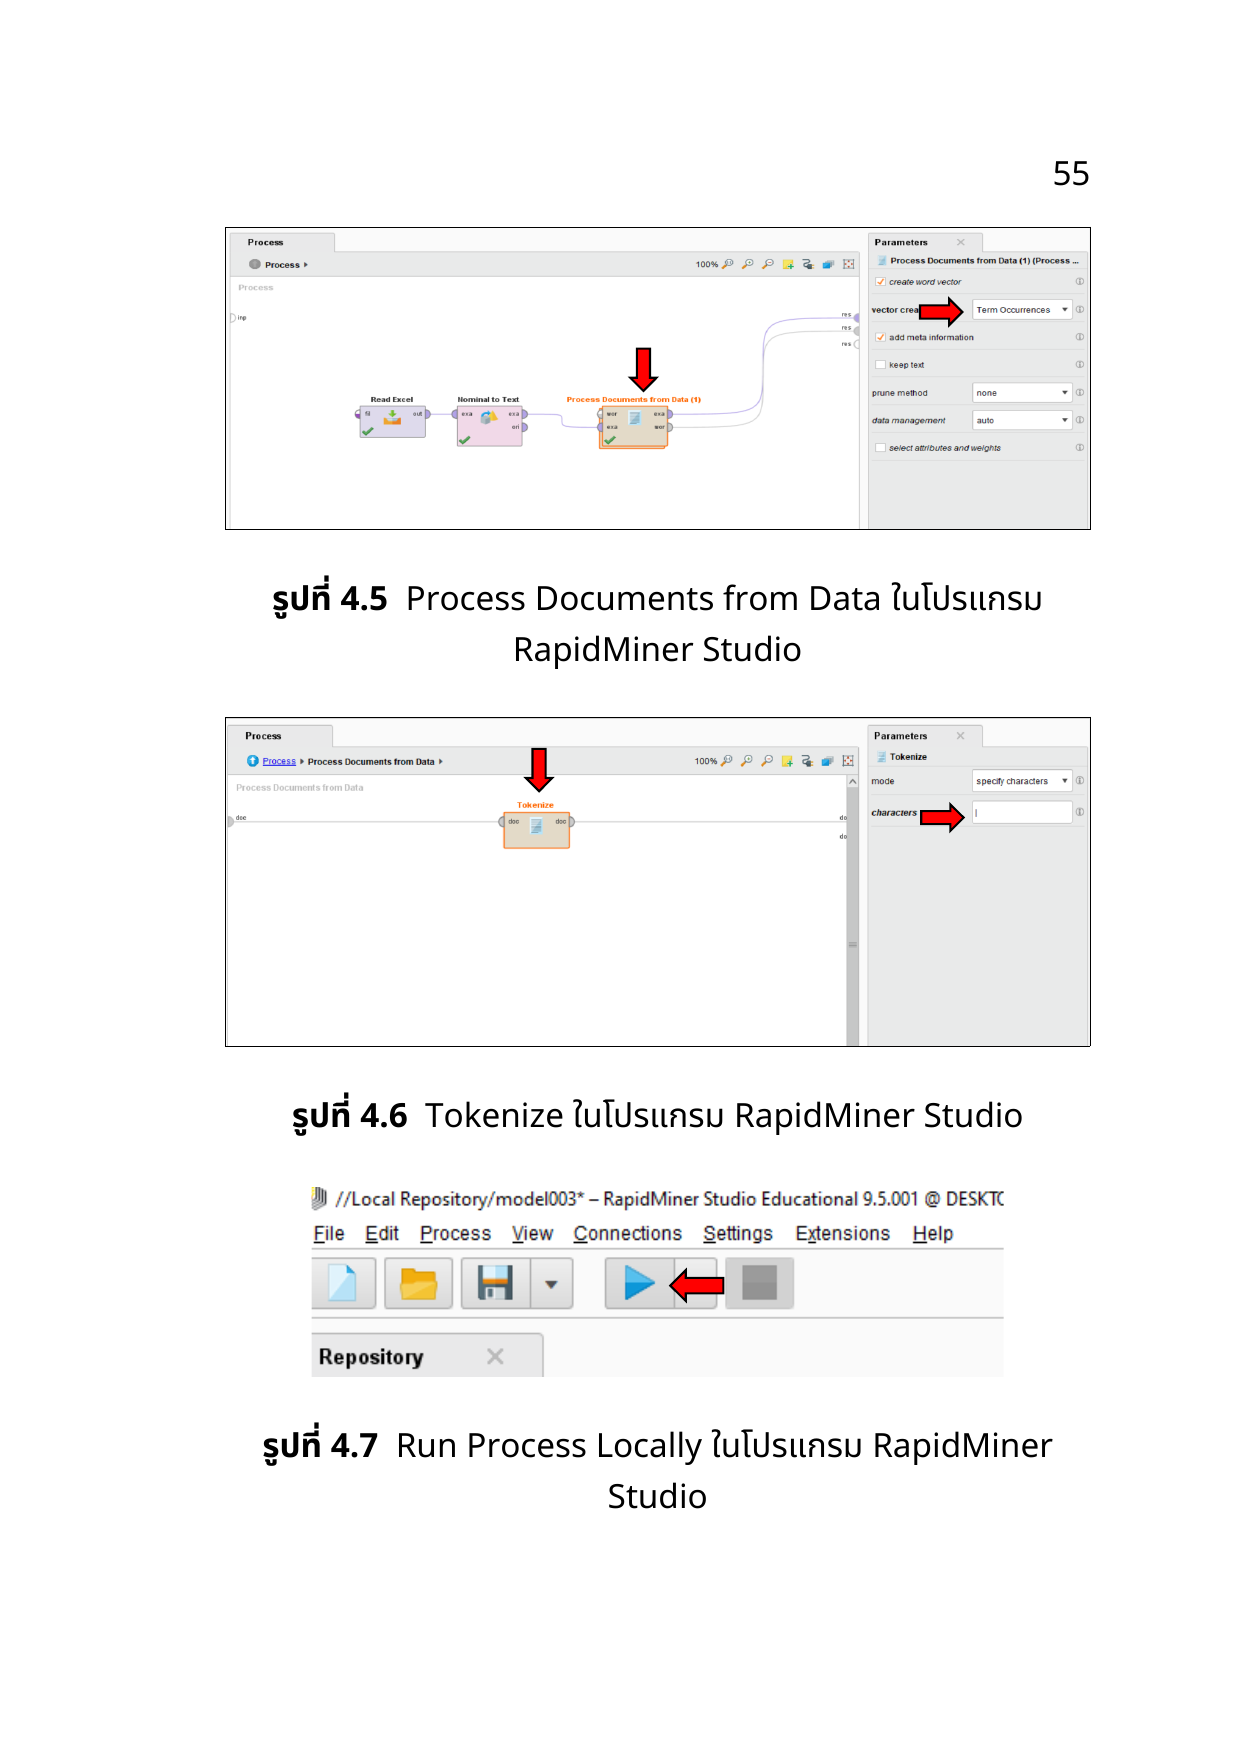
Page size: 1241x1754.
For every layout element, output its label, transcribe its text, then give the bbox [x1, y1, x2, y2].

text รูปที่ 4.6 Tokenize ในโปรแกรม RapidMiner Studio [225, 1092, 1090, 1142]
text รูปที่ 4.5 Process Documents from Data ในโปรแกรม RapidMiner Studio [225, 575, 1090, 671]
picture [226, 718, 1090, 1046]
picture [226, 228, 1090, 529]
picture [311, 1187, 1004, 1377]
text รูปที่ 4.7 Run Process Locally ในโปรแกรม RapidMiner Studio [225, 1422, 1090, 1518]
